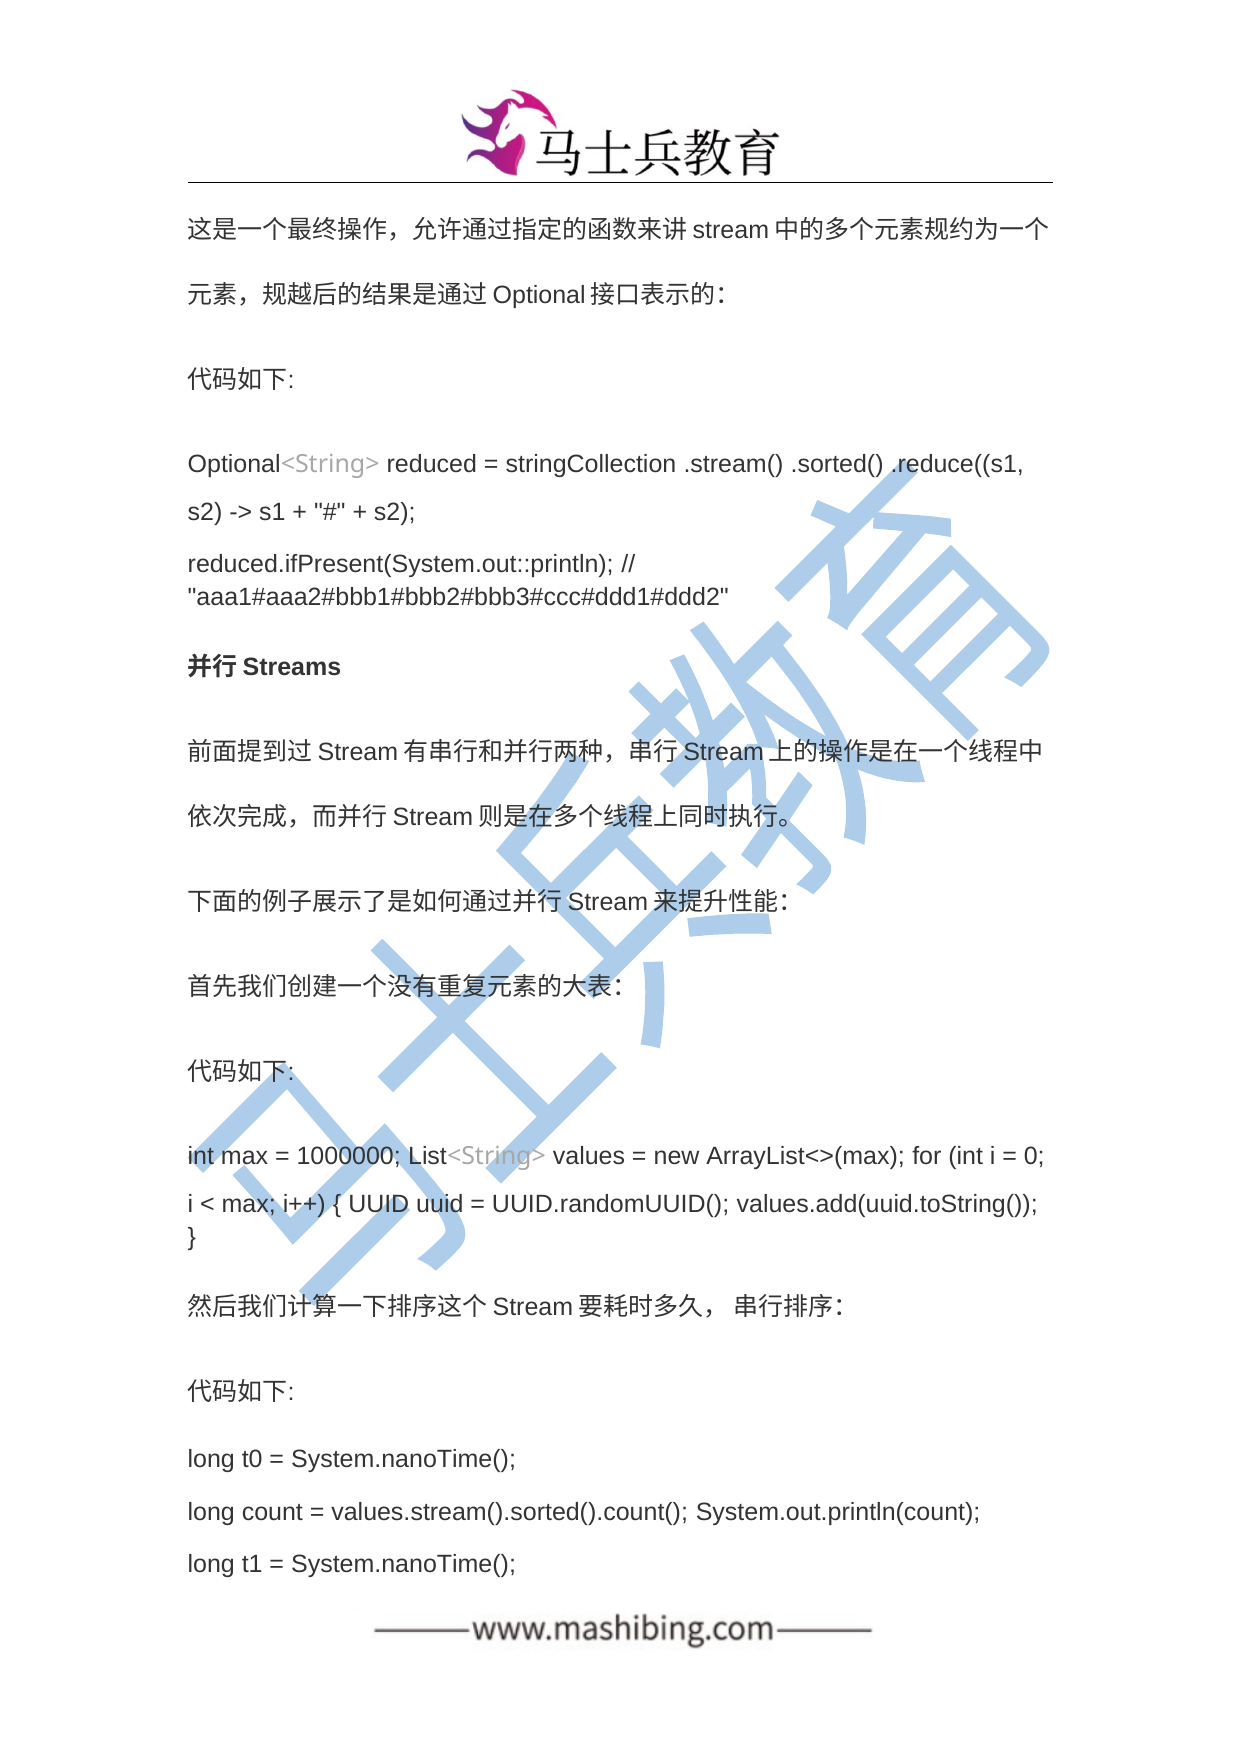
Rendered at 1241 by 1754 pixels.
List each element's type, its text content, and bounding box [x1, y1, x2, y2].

text 然后我们计算一下排序这个Stream要耗时多久， 串行排序： [187, 1272, 1053, 1337]
text reduced.ifPresent(System.out::println); // "aaa1#aaa2#bbb1#bbb2#bbb3#ccc#ddd1#ddd2" [187, 547, 1053, 612]
text 这是一个最终操作，允许通过指定的函数来讲stream中的多个元素规约为一个元素，规越后的结果是通过Optional接口表示的： [187, 195, 1053, 325]
text long t0 = System.nanoTime(); [187, 1442, 1053, 1475]
text 首先我们创建一个没有重复元素的大表： [187, 952, 1053, 1017]
text 下面的例子展示了是如何通过并行Stream来提升性能： [187, 867, 1053, 932]
text 代码如下: [187, 345, 1053, 410]
text long count = values.stream().sorted().count(); System.out.println(count); [187, 1495, 1053, 1527]
text 并行Streams [187, 632, 1053, 697]
text 代码如下: [187, 1357, 1053, 1422]
picture [459, 88, 781, 180]
text 代码如下: [187, 1037, 1053, 1102]
text 前面提到过Stream有串行和并行两种，串行Stream上的操作是在一个线程中依次完成，而并行Stream则是在多个线程上同时执行。 [187, 717, 1053, 847]
text Optional<String> reduced = stringCollection .stream() .sorted() .reduce((s1, s2) -> s1 + "#" + s2); [187, 430, 1053, 527]
text long t1 = System.nanoTime(); [187, 1547, 1053, 1580]
text int max = 1000000; List<String> values = new ArrayList<>(max); for (int i = 0; i < max; i++) { UUID uuid = UUID.randomUUID(); values.add(uuid.toString()); } [187, 1122, 1053, 1252]
picture [353, 1608, 888, 1651]
